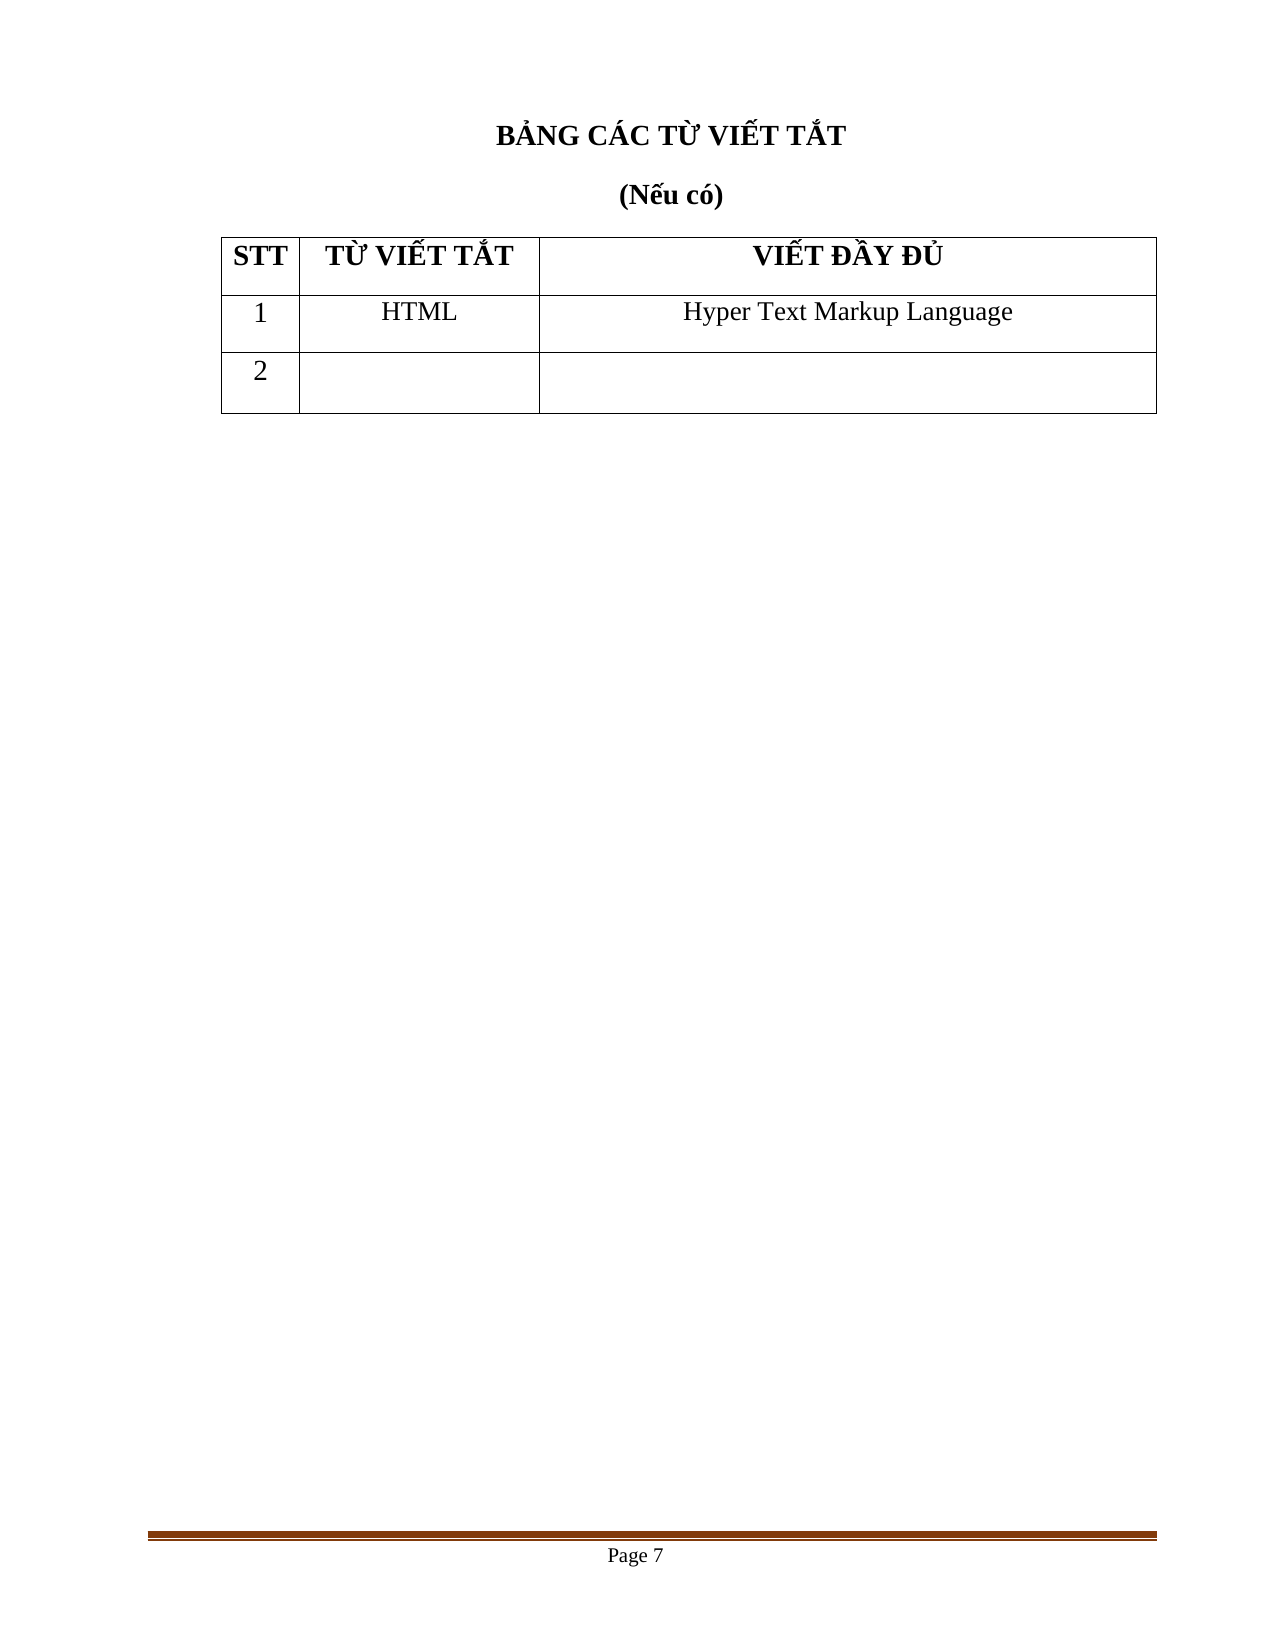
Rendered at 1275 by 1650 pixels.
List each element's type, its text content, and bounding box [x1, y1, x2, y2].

text BẢNG CÁC TỪ VIẾT TẮT [148, 118, 1157, 152]
table_cell 2 [222, 353, 299, 412]
table_header VIẾT ĐẦY ĐỦ [540, 238, 1156, 294]
table_header STT [222, 238, 299, 294]
table_cell [540, 353, 1156, 412]
table_cell [300, 353, 539, 412]
table_cell Hyper Text Markup Language [540, 296, 1156, 352]
table_cell HTML [300, 296, 539, 352]
table_cell 1 [222, 296, 299, 352]
text (Nếu có) [148, 177, 1157, 211]
table_header TỪ VIẾT TẮT [300, 238, 539, 294]
